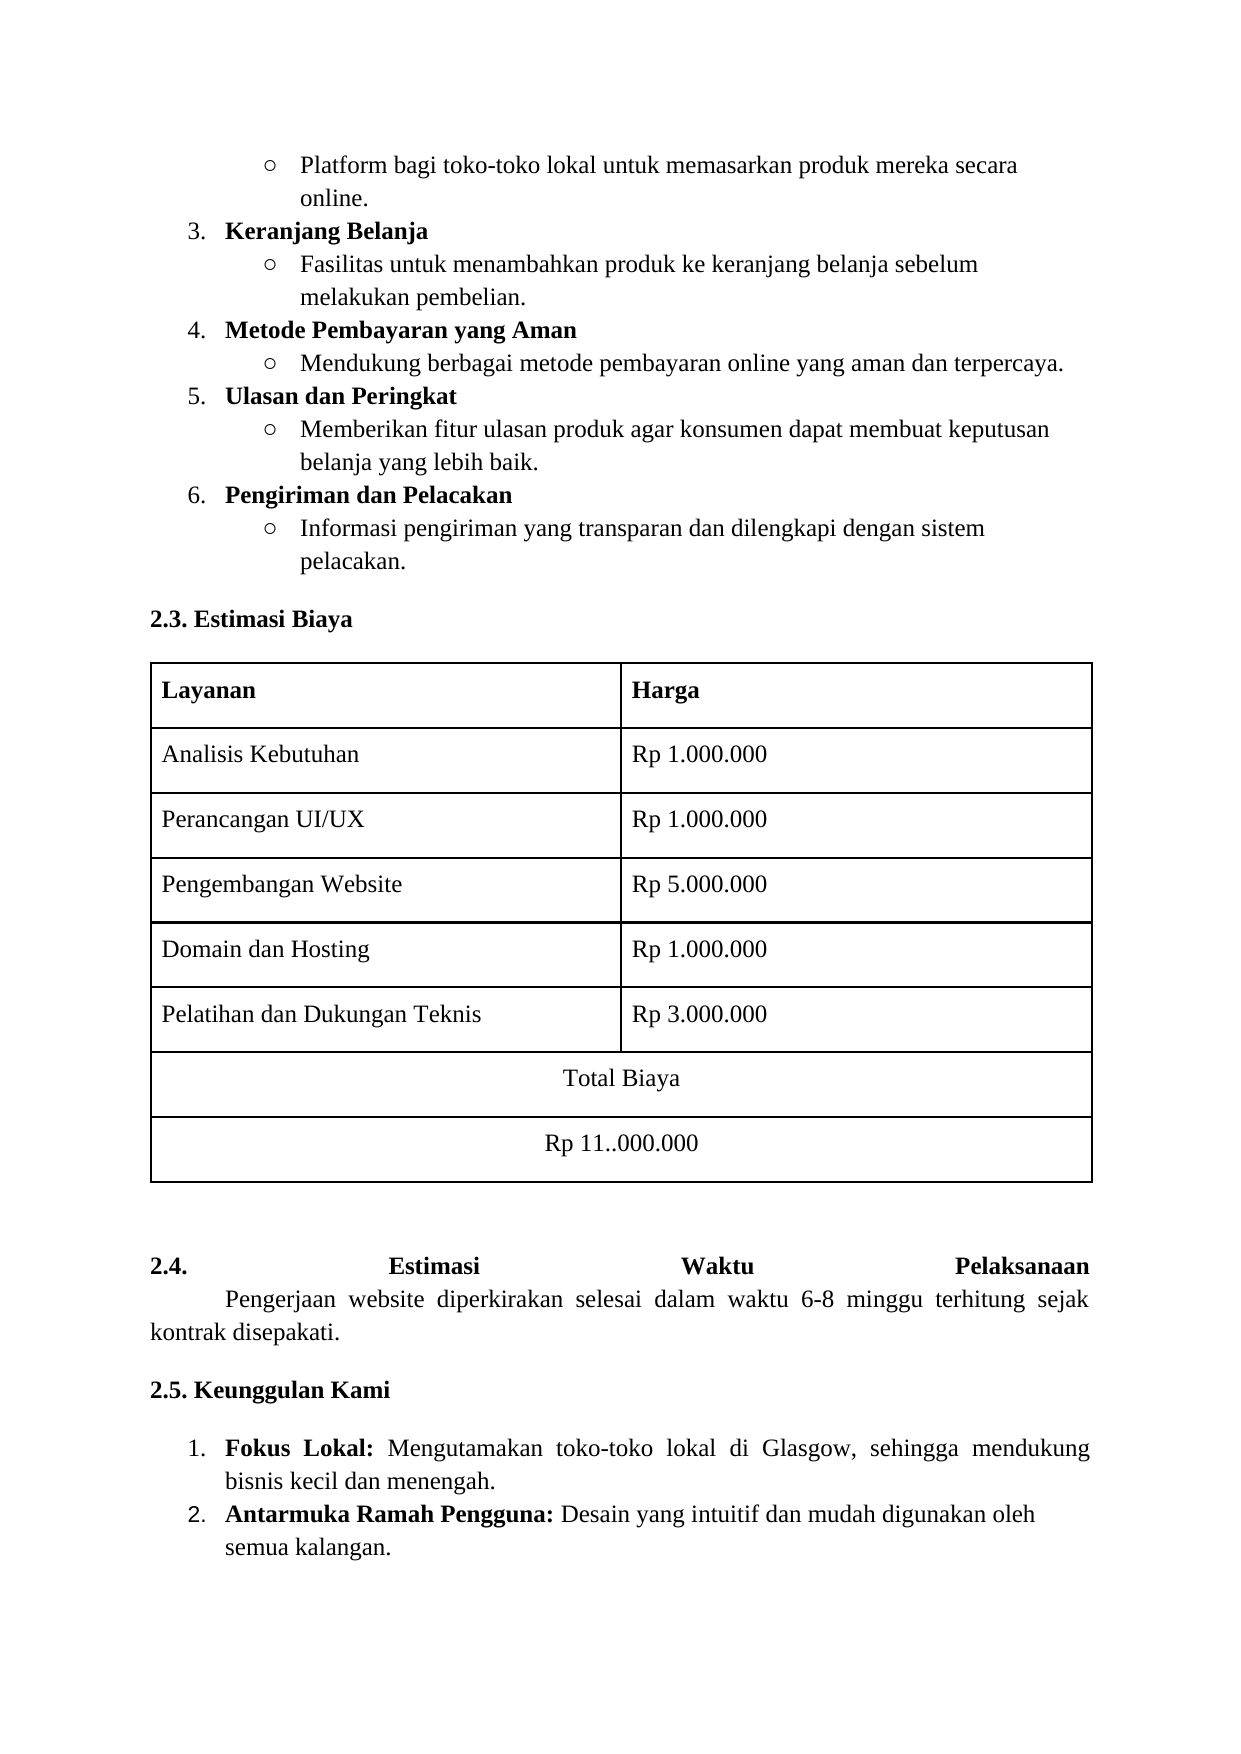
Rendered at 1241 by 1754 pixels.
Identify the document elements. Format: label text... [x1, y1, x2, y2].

table_cell Pelatihan dan Dukungan Teknis [152, 988, 620, 1051]
table_cell Rp 1.000.000 [622, 729, 1091, 792]
table_cell Rp 5.000.000 [622, 859, 1091, 921]
list Informasi pengiriman yang transparan dan dilengkapi dengan sistem pelacakan. [262, 513, 1090, 575]
list Keranjang Belanja [187, 216, 1090, 245]
text 2.4. Estimasi Waktu Pelaksanaan Pengerjaan website diperkirakan selesai dalam waktu 6-8 minggu terhitung sejak kontrak disepakati. [150, 1251, 1090, 1346]
table_cell Total Biaya [152, 1053, 1091, 1116]
table_cell Domain dan Hosting [152, 924, 620, 986]
list Fasilitas untuk menambahkan produk ke keranjang belanja sebelum melakukan pembelian. [262, 249, 1090, 311]
subtitle 2.5. Keunggulan Kami [150, 1375, 1090, 1404]
list Metode Pembayaran yang Aman [187, 315, 1090, 344]
table_cell Rp 1.000.000 [622, 794, 1091, 857]
list Antarmuka Ramah Pengguna: Desain yang intuitif dan mudah digunakan oleh semua kalangan. [187, 1499, 1090, 1561]
table_cell Rp 3.000.000 [622, 988, 1091, 1051]
list Mendukung berbagai metode pembayaran online yang aman dan terpercaya. [262, 348, 1090, 377]
table_cell Perancangan UI/UX [152, 794, 620, 857]
text 2.3. Estimasi Biaya [150, 604, 1090, 633]
list Memberikan fitur ulasan produk agar konsumen dapat membuat keputusan belanja yang lebih baik. [262, 414, 1090, 476]
table_cell Rp 11..000.000 [152, 1118, 1091, 1181]
list Ulasan dan Peringkat [187, 381, 1090, 410]
table_cell Analisis Kebutuhan [152, 729, 620, 792]
table_header Harga [622, 664, 1091, 727]
table_cell Rp 1.000.000 [622, 924, 1091, 986]
list Platform bagi toko-toko lokal untuk memasarkan produk mereka secara online. [262, 150, 1090, 212]
table_header Layanan [152, 664, 620, 727]
list Fokus Lokal: Mengutamakan toko-toko lokal di Glasgow, sehingga mendukung bisnis kecil dan menengah. [187, 1433, 1090, 1495]
table_cell Pengembangan Website [152, 859, 620, 921]
list Pengiriman dan Pelacakan [187, 480, 1090, 509]
